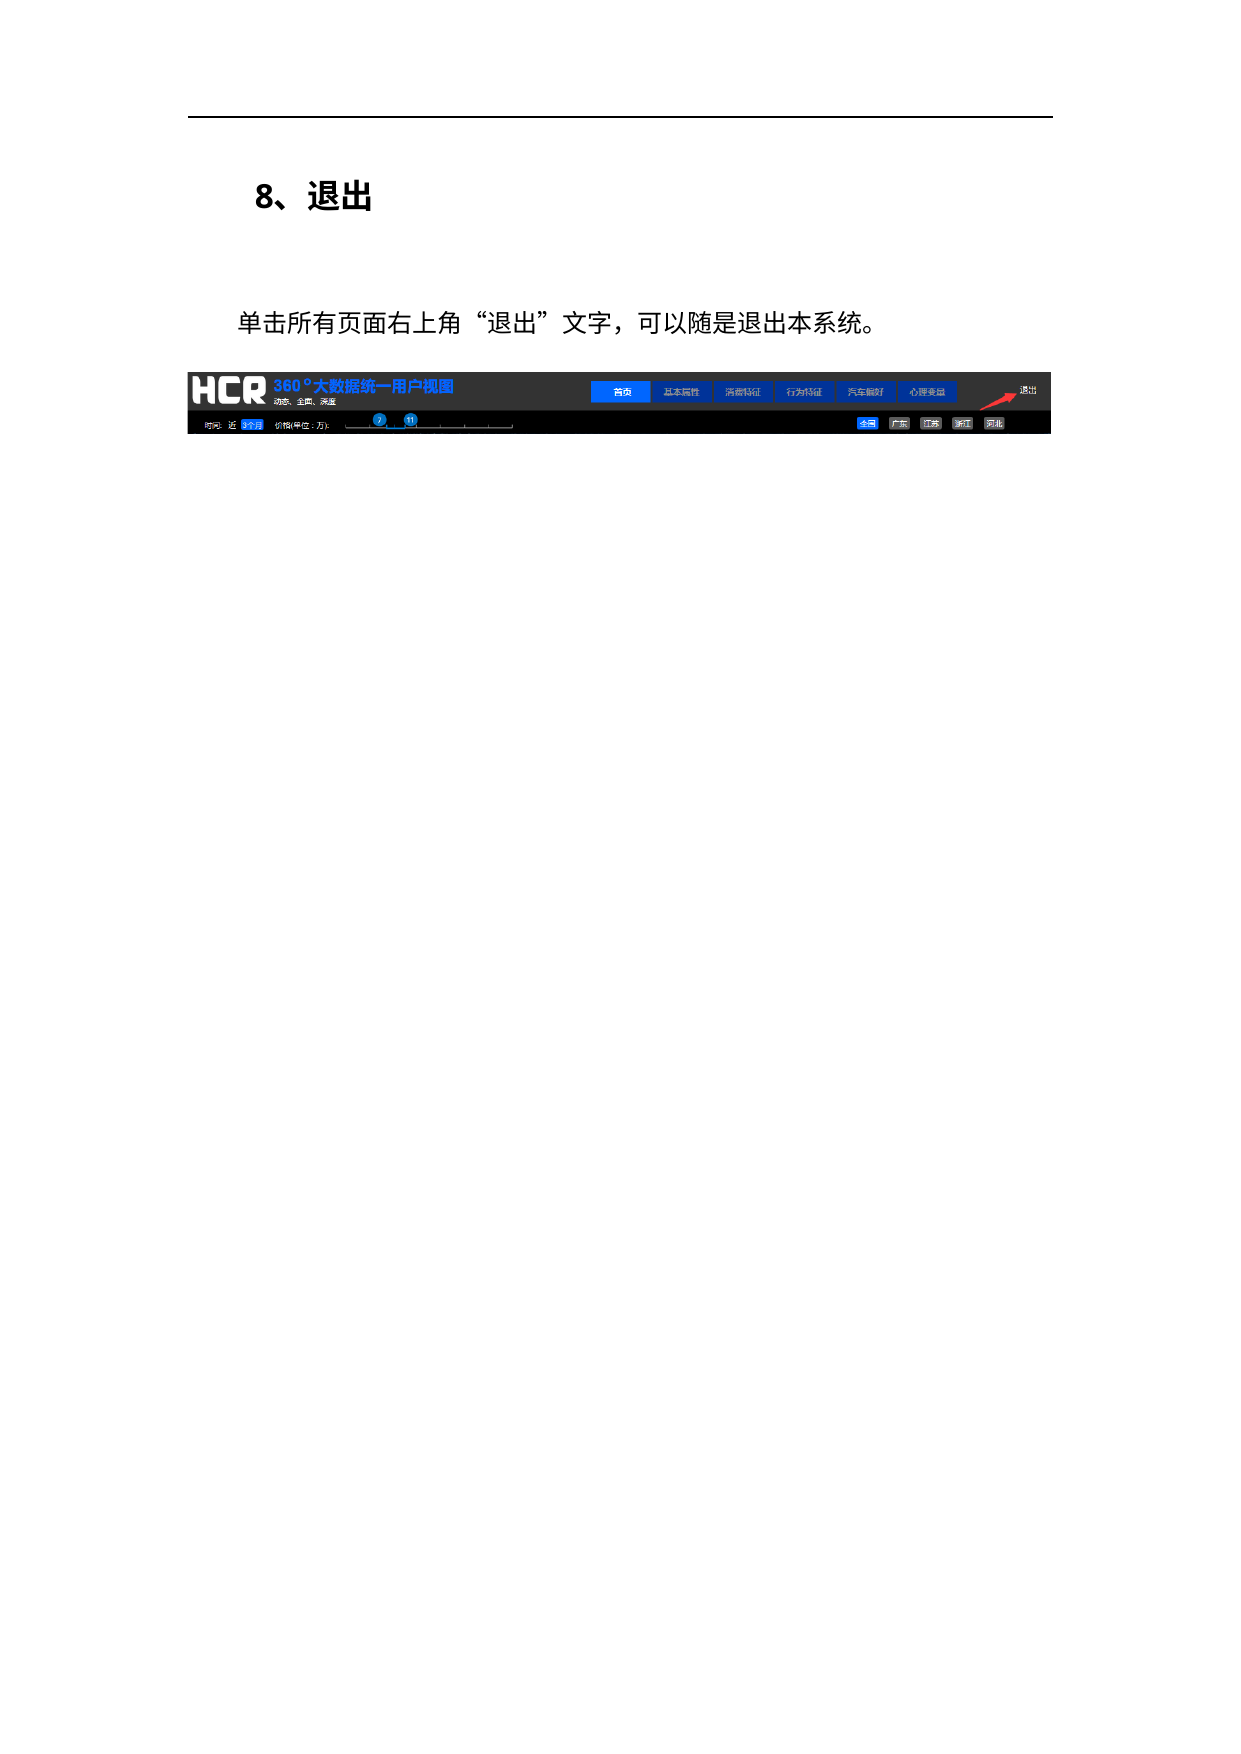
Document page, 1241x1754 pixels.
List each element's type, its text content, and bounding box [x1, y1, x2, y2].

text 单击所有页面右上角“退出”文字，可以随是退出本系统。 [187, 289, 1053, 354]
picture [187, 372, 1051, 434]
subtitle 8、退出 [254, 162, 1053, 227]
